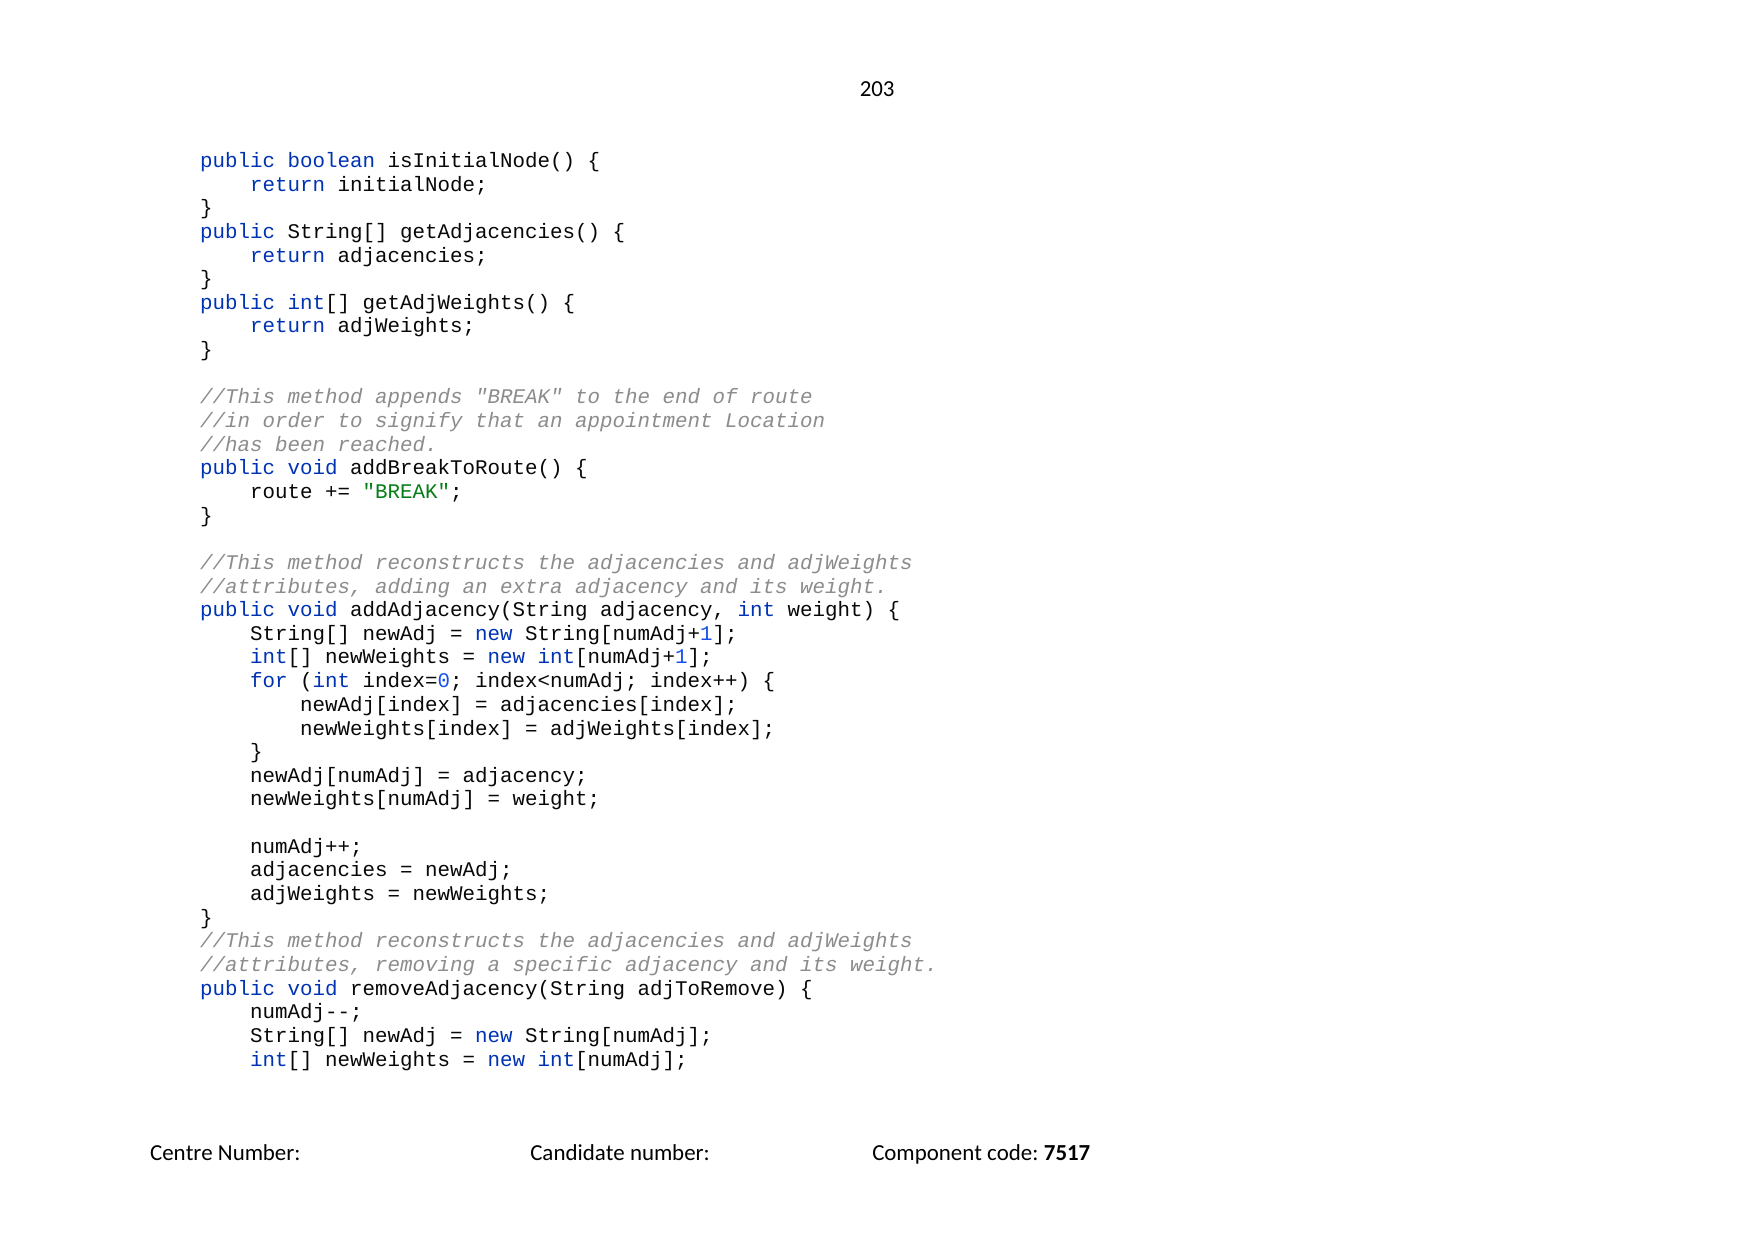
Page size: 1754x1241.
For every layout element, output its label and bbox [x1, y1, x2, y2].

text [150, 150, 1604, 1072]
